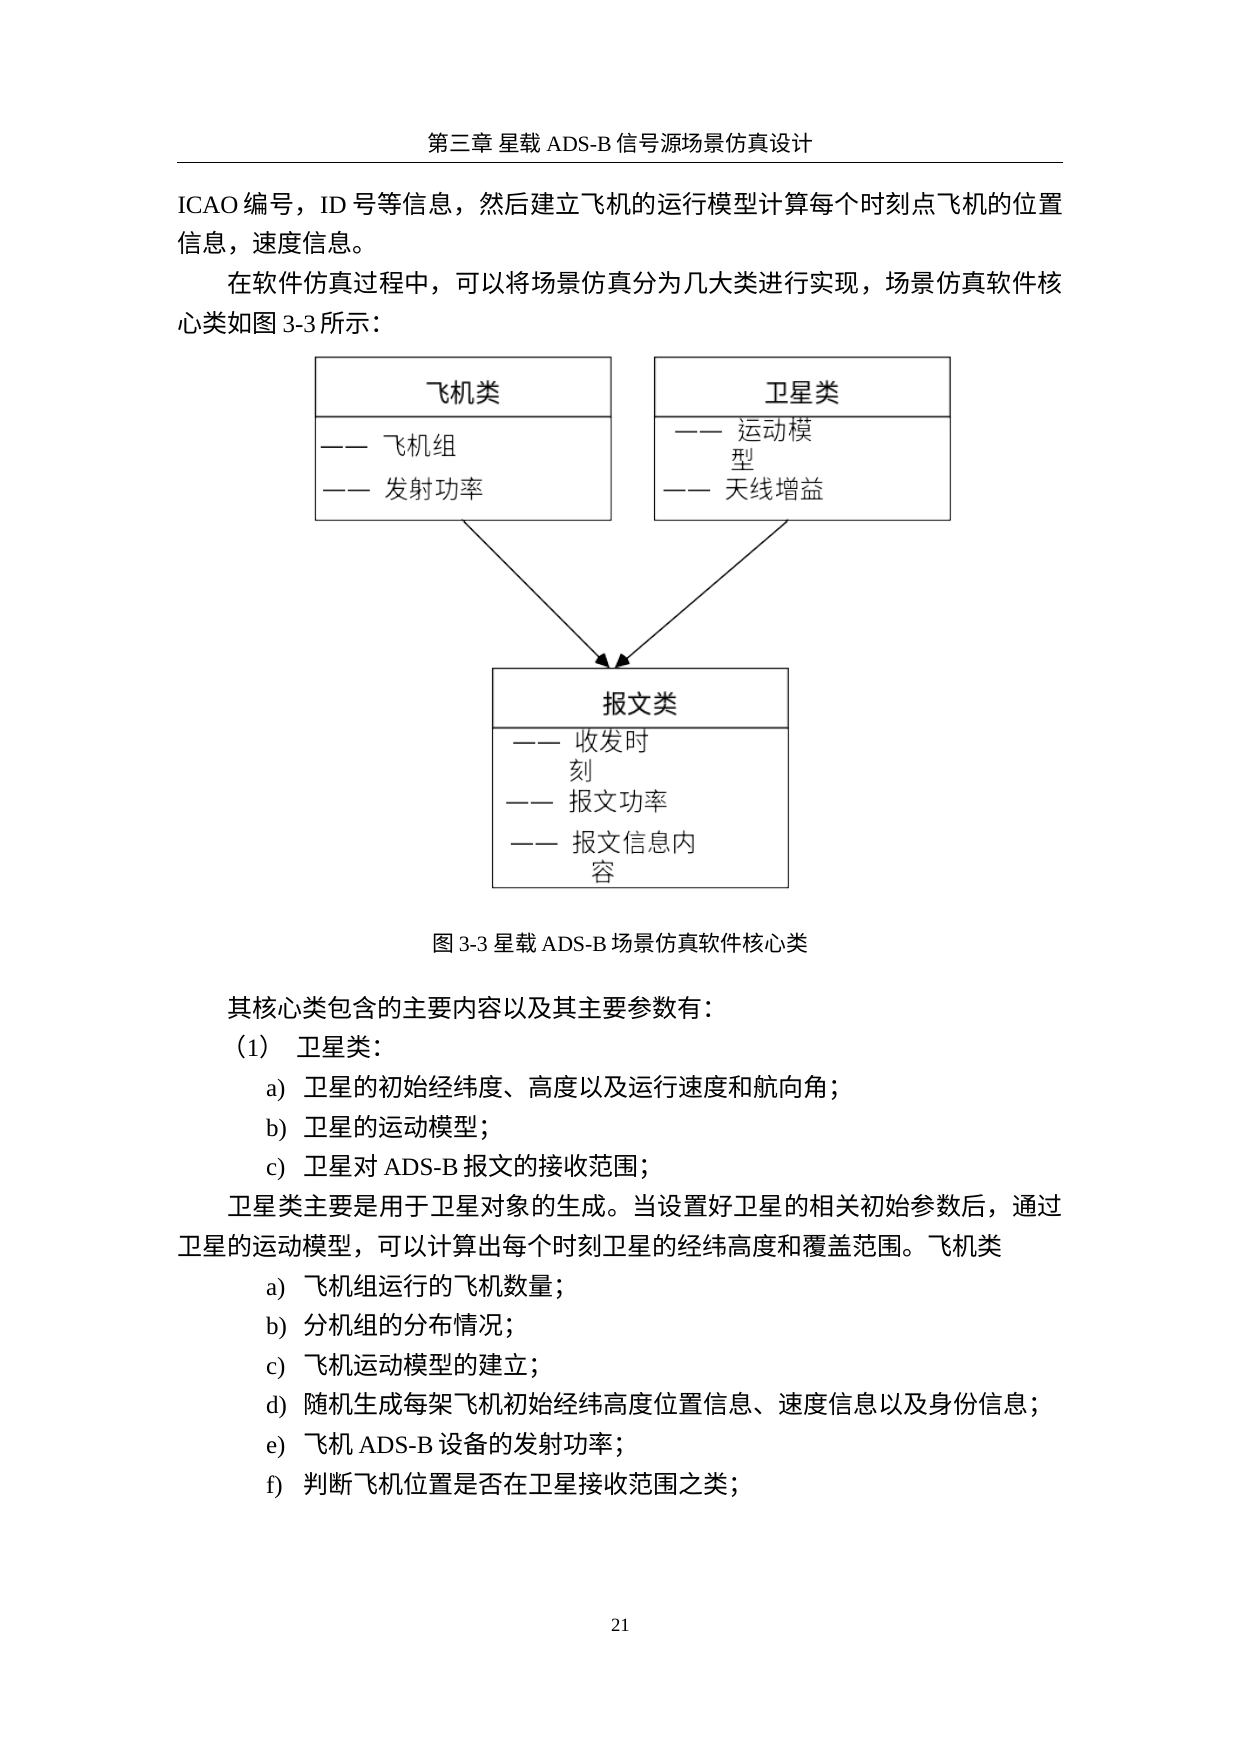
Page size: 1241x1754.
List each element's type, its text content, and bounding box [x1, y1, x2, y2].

list 飞机ADS-B设备的发射功率； [266, 1423, 1063, 1463]
text 图3-3 星载ADS-B场景仿真软件核心类 [177, 922, 1063, 961]
list 随机生成每架飞机初始经纬高度位置信息、速度信息以及身份信息； [266, 1383, 1063, 1423]
list 卫星的运动模型； [266, 1106, 1063, 1145]
text 在软件仿真过程中，可以将场景仿真分为几大类进行实现，场景仿真软件核心类如图3-3所示： [177, 262, 1063, 341]
list 判断飞机位置是否在卫星接收范围之类； [266, 1463, 1063, 1502]
list 卫星类： [222, 1026, 1063, 1066]
list 飞机组运行的飞机数量； [266, 1264, 1063, 1304]
list 卫星的初始经纬度、高度以及运行速度和航向角； [266, 1066, 1063, 1106]
list 卫星对ADS-B报文的接收范围； [266, 1145, 1063, 1185]
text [177, 182, 1063, 262]
text 卫星类主要是用于卫星对象的生成。当设置好卫星的相关初始参数后，通过卫星的运动模型，可以计算出每个时刻卫星的经纬高度和覆盖范围。飞机类 [177, 1185, 1063, 1264]
text 其核心类包含的主要内容以及其主要参数有： [177, 986, 1063, 1026]
list 分机组的分布情况； [266, 1304, 1063, 1344]
list 飞机运动模型的建立； [266, 1344, 1063, 1383]
